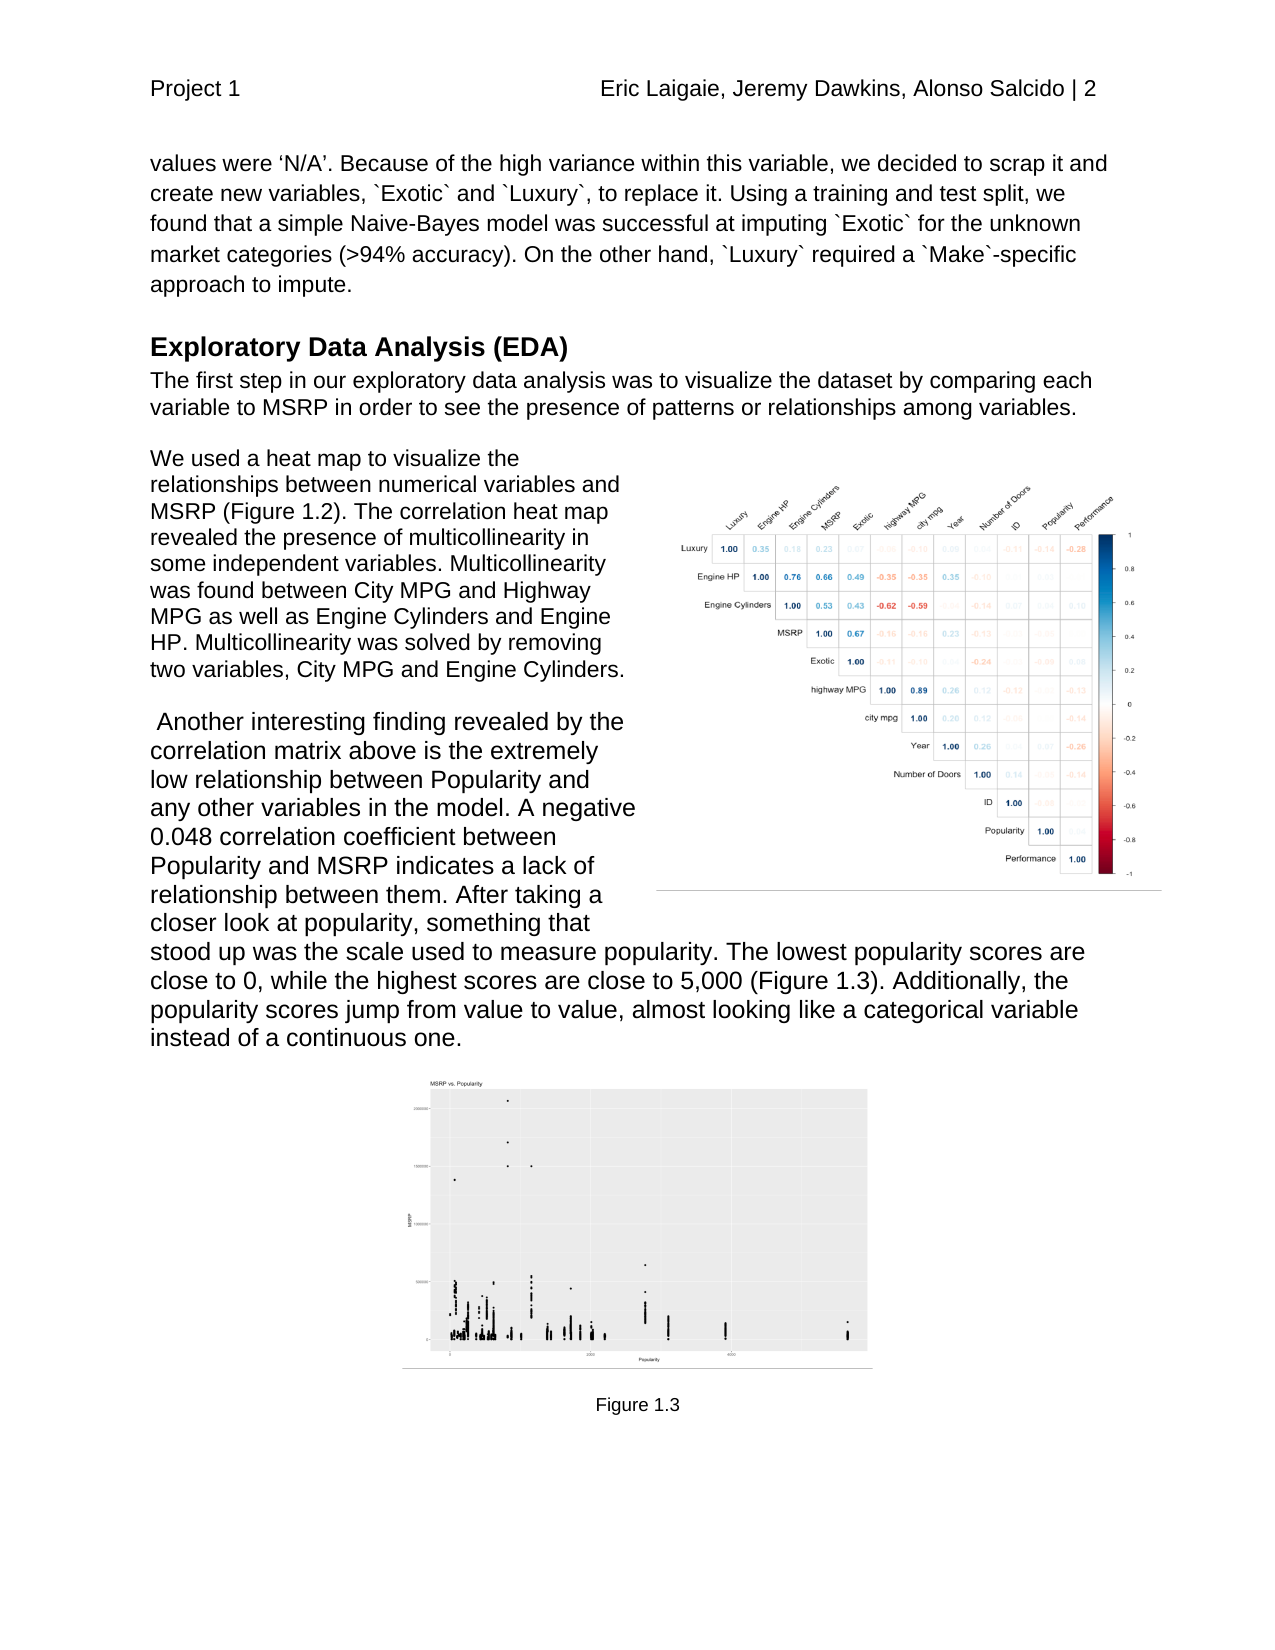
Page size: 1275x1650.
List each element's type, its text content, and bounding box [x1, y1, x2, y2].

text The first step in our exploratory data analysis was to visualize the dataset by comparing each variable to MSRP in order to see the presence of patterns or relationships among variables. [150, 367, 1125, 420]
picture [402, 1077, 873, 1369]
text Another interesting finding revealed by the correlation matrix above is the extremely low relationship between Popularity and any other variables in the model. A negative 0.048 correlation coefficient between Popularity and MSRP indicates a lack of relationship between them. After taking a closer look at popularity, something that stood up was the scale used to measure popularity. The lowest popularity scores are close to 0, while the highest scores are close to 5,000 (Figure 1.3). Additionally, the popularity scores jump from value to value, almost looking like a categorical variable instead of a continuous one. [150, 707, 1125, 1052]
text Exploratory Data Analysis (EDA) [150, 331, 1125, 362]
text We used a heat map to visualize the relationships between numerical variables and MSRP (Figure 1.2). The correlation heat map revealed the presence of multicollinearity in some independent variables. Multicollinearity was found between City MPG and Highway MPG as well as Engine Cylinders and Engine HP. Multicollinearity was solved by removing two variables, City MPG and Engine Cylinders. [150, 445, 1125, 682]
picture [656, 465, 1162, 891]
text Figure 1.3 [150, 1393, 1125, 1415]
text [150, 150, 1125, 297]
